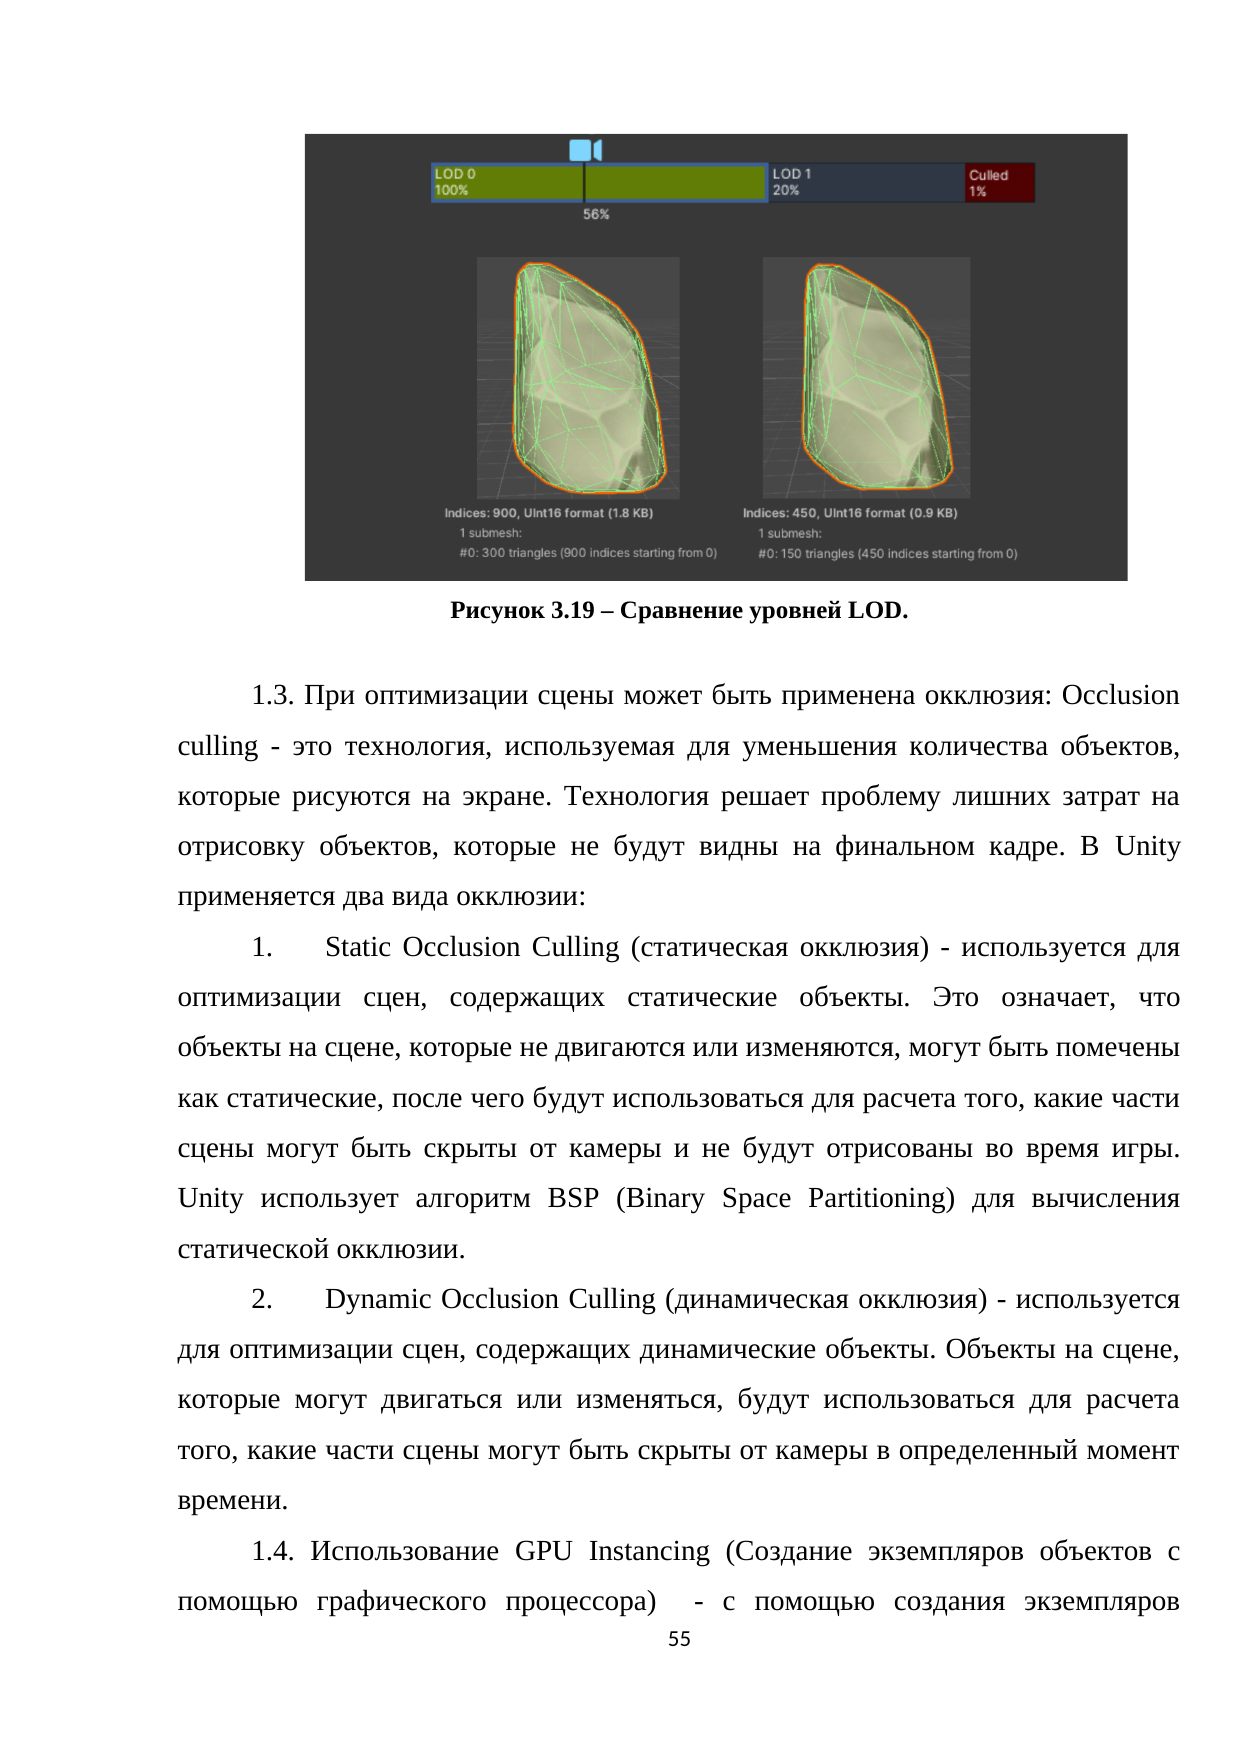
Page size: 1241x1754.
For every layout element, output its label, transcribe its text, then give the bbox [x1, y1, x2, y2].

text Рисунок 3.19 – Сравнение уровней LOD. [177, 595, 1181, 623]
picture [304, 118, 1128, 581]
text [177, 1533, 1181, 1616]
text 1.3. При оптимизации сцены может быть применена окклюзия: Occlusion culling - это технология, используемая для уменьшения количества объектов, которые рисуются на экране. Технология решает проблему лишних затрат на отрисовку объектов, которые не будут видны на финальном кадре. В Unity применяется два вида окклюзии: [177, 677, 1181, 912]
list Dynamic Occlusion Culling (динамическая окклюзия) - используется для оптимизации сцен, содержащих динамические объекты. Объекты на сцене, которые могут двигаться или изменяться, будут использоваться для расчета того, какие части сцены могут быть скрыты от камеры в определенный момент времени. [177, 1281, 1181, 1516]
list Static Occlusion Culling (статическая окклюзия) - используется для оптимизации сцен, содержащих статические объекты. Это означает, что объекты на сцене, которые не двигаются или изменяются, могут быть помечены как статические, после чего будут использоваться для расчета того, какие части сцены могут быть скрыты от камеры и не будут отрисованы во время игры. Unity использует алгоритм BSP (Binary Space Partitioning) для вычисления статической окклюзии. [177, 929, 1181, 1264]
